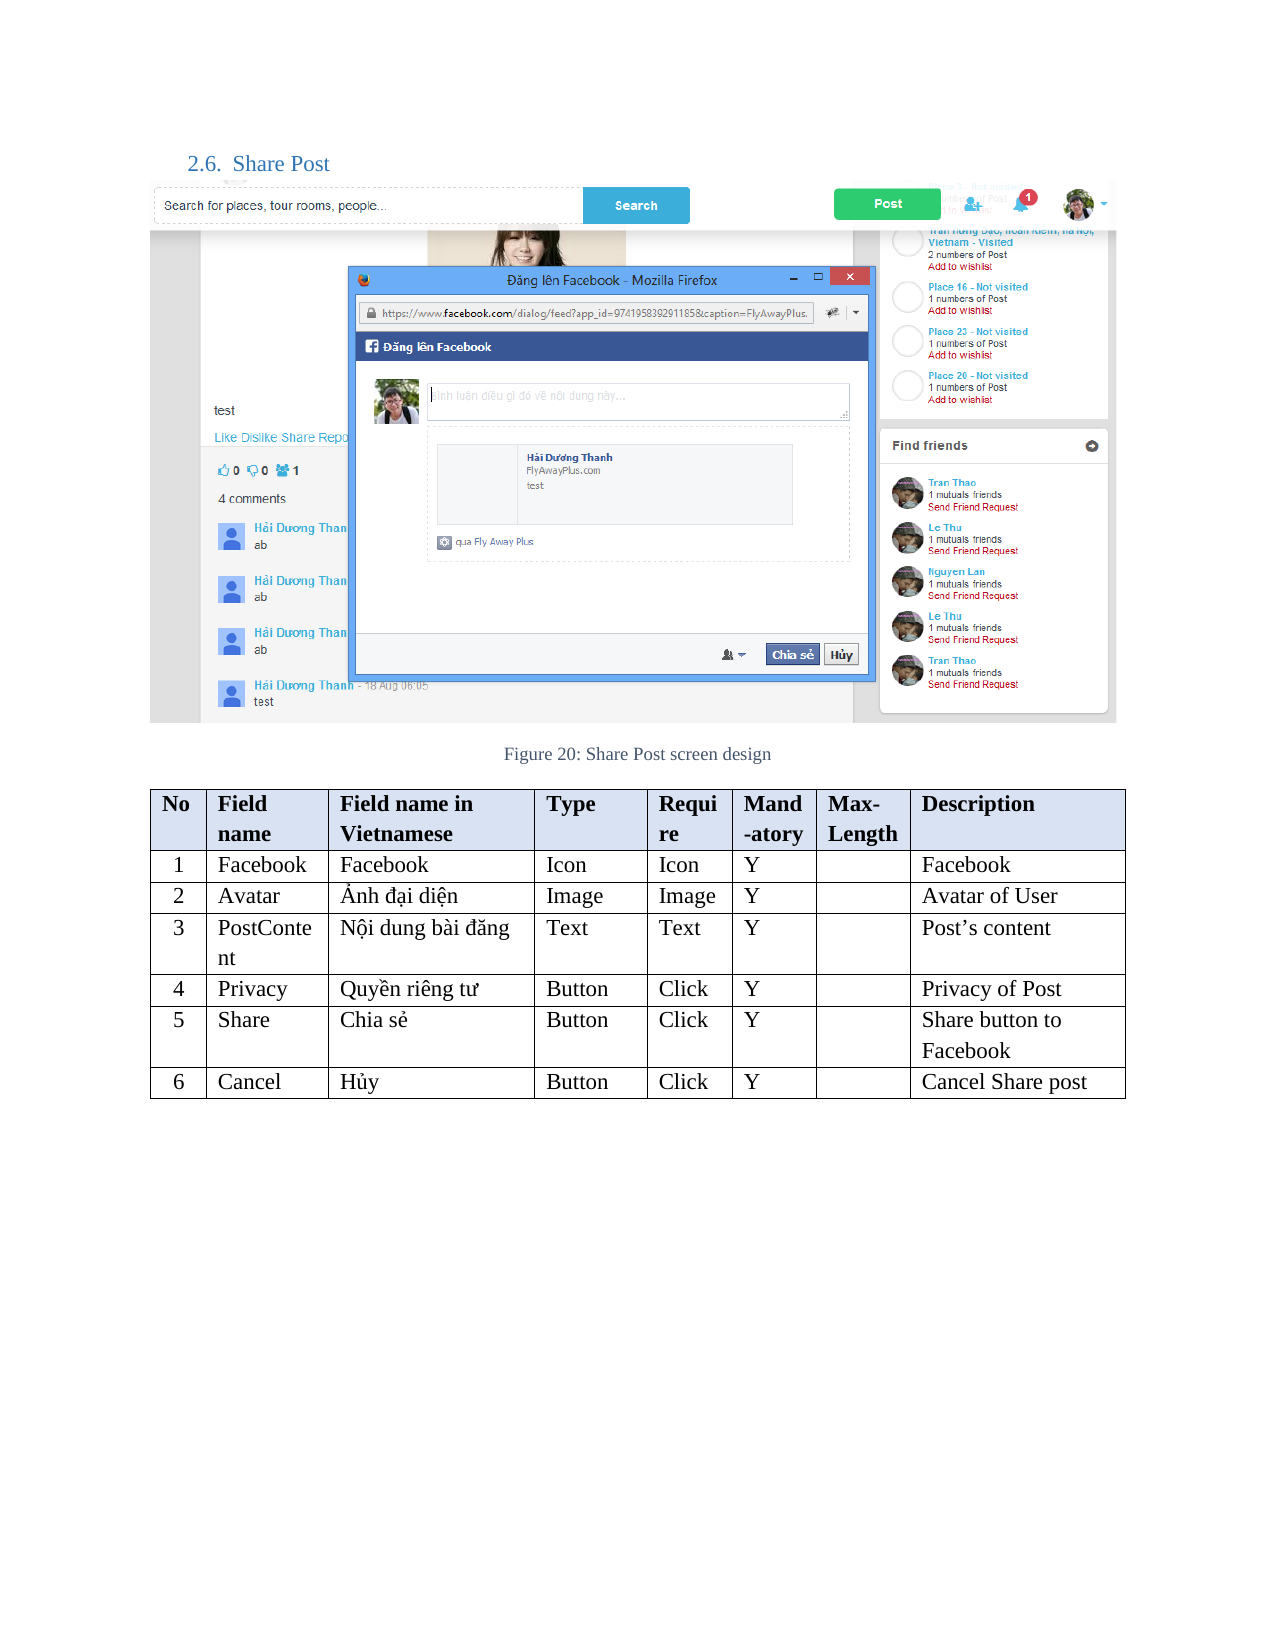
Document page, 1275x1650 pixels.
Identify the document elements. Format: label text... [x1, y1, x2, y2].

table_cell 5 [151, 1007, 206, 1067]
table_cell Y [733, 851, 816, 882]
table_cell Ảnh đại diện [329, 883, 534, 913]
table_cell Privacy of Post [911, 975, 1125, 1006]
table_cell Text [535, 914, 647, 974]
table_header Mand-atory [733, 790, 816, 850]
table_cell 1 [151, 851, 206, 882]
table_header Require [648, 790, 732, 850]
table_cell Avatar [207, 883, 328, 913]
table_cell Button [535, 1007, 647, 1067]
table_header Field name in Vietnamese [329, 790, 534, 850]
table_cell Y [733, 914, 816, 974]
table_cell Privacy [207, 975, 328, 1006]
table_cell Y [733, 975, 816, 1006]
table_cell Hủy [329, 1068, 534, 1098]
table_cell 6 [151, 1068, 206, 1098]
table_cell [817, 851, 910, 882]
table_cell Button [535, 1068, 647, 1098]
table_cell Icon [535, 851, 647, 882]
table_cell Y [733, 883, 816, 913]
table_header No [151, 790, 206, 850]
table_cell Icon [648, 851, 732, 882]
table_cell Y [733, 1068, 816, 1098]
table_cell Click [648, 1068, 732, 1098]
table_header Type [535, 790, 647, 850]
table_cell Nội dung bài đăng [329, 914, 534, 974]
picture [150, 180, 1117, 723]
subtitle Share Post [187, 150, 1125, 176]
table_cell Text [648, 914, 732, 974]
table_cell Chia sẻ [329, 1007, 534, 1067]
table_cell Cancel [207, 1068, 328, 1098]
table_cell 2 [151, 883, 206, 913]
table_cell [817, 1068, 910, 1098]
table_cell Click [648, 1007, 732, 1067]
table_cell PostContent [207, 914, 328, 974]
table_cell [817, 914, 910, 974]
table_cell Cancel Share post [911, 1068, 1125, 1098]
table_cell Y [733, 1007, 816, 1067]
table_cell Share button to Facebook [911, 1007, 1125, 1067]
table_cell Post’s content [911, 914, 1125, 974]
table_cell Click [648, 975, 732, 1006]
table_cell 3 [151, 914, 206, 974]
table_cell Avatar of User [911, 883, 1125, 913]
table_header Description [911, 790, 1125, 850]
table_cell 4 [151, 975, 206, 1006]
table_header Field name [207, 790, 328, 850]
table_cell Quyền riêng tư [329, 975, 534, 1006]
table_cell [817, 975, 910, 1006]
table_cell Facebook [911, 851, 1125, 882]
table_cell Share [207, 1007, 328, 1067]
table_cell Button [535, 975, 647, 1006]
table_cell [817, 883, 910, 913]
table_cell [817, 1007, 910, 1067]
table_cell Facebook [329, 851, 534, 882]
table_cell Image [648, 883, 732, 913]
table_cell Image [535, 883, 647, 913]
table_cell Facebook [207, 851, 328, 882]
table_header Max-Length [817, 790, 910, 850]
